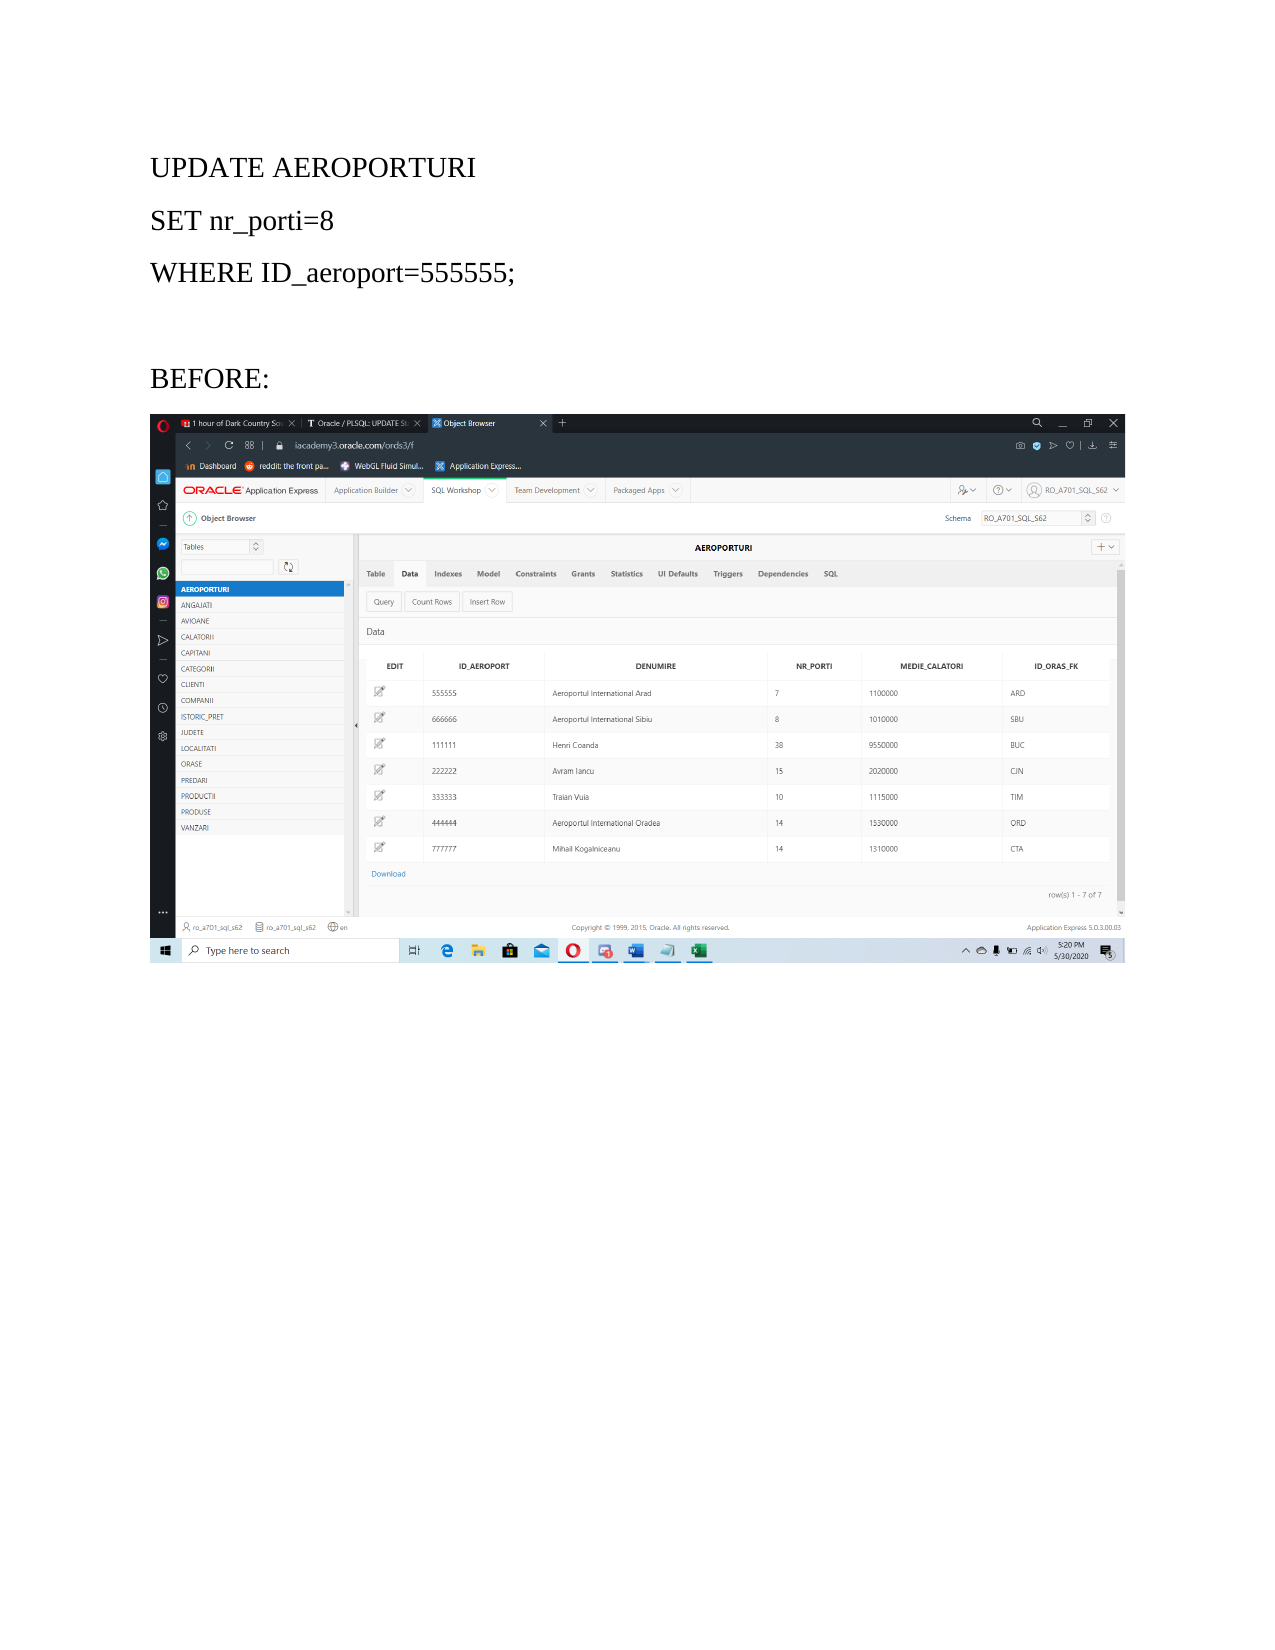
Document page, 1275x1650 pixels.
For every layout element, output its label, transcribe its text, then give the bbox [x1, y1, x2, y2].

text SET nr_porti=8 [150, 203, 1125, 236]
text BEFORE: [150, 361, 1125, 395]
text UPDATE AEROPORTURI [150, 150, 1125, 183]
text WHERE ID_aeroport=555555; [150, 256, 1125, 289]
picture [150, 414, 1125, 963]
